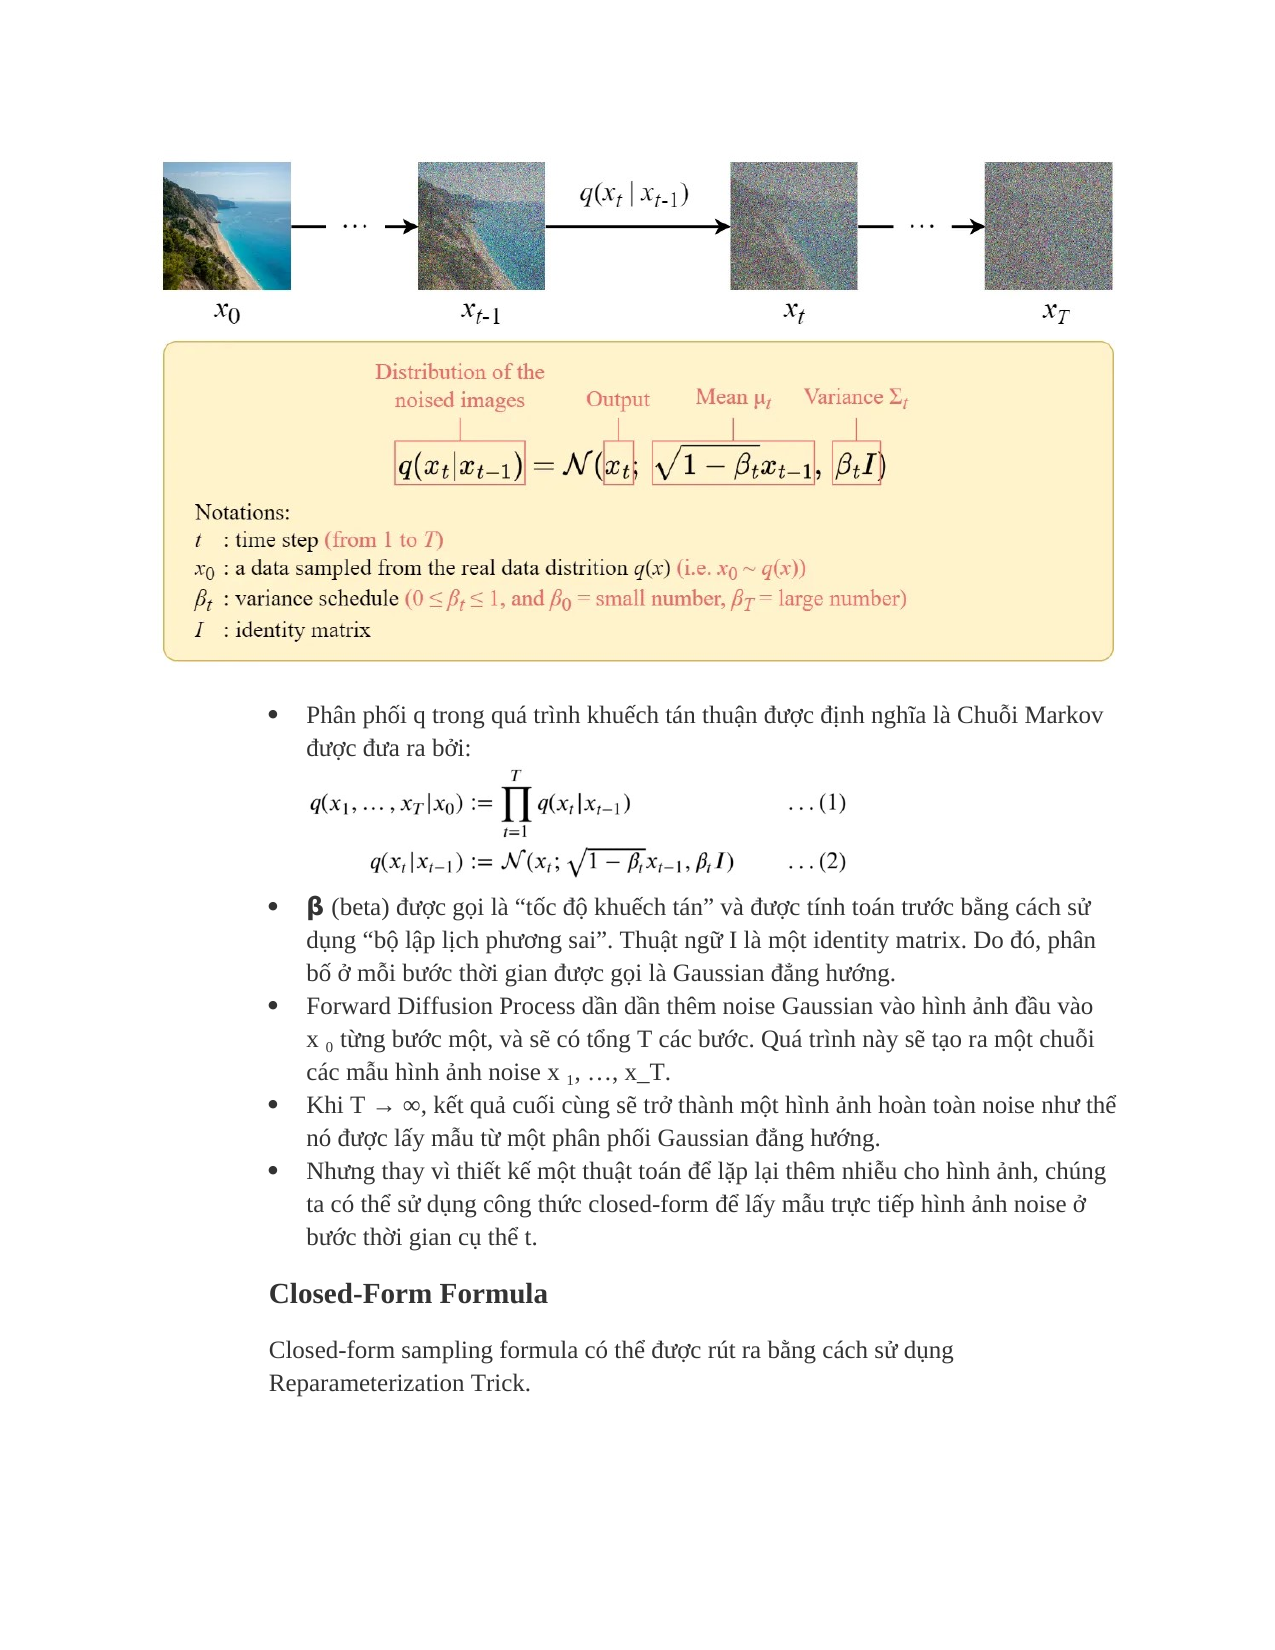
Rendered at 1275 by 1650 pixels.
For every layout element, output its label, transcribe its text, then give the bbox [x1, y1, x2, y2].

text Closed-form sampling formula có thể được rút ra bằng cách sử dụng Reparameterization Trick. [269, 1335, 1125, 1397]
text Closed-Form Formula [269, 1276, 1125, 1309]
list x ₀ từng bước một, và sẽ có tổng T các bước. Quá trình này sẽ tạo ra một chuỗi các mẫu hình ảnh noise x ₁, …, x_T. [306, 1024, 1125, 1086]
list Khi T → ∞, kết quả cuối cùng sẽ trở thành một hình ảnh hoàn toàn noise như thể nó được lấy mẫu từ một phân phối Gaussian đẳng hướng. [269, 1090, 1125, 1152]
list Phân phối q trong quá trình khuếch tán thuận được định nghĩa là Chuỗi Markov được đưa ra bởi: [269, 700, 1125, 762]
list 𝝱 (beta) được gọi là “tốc độ khuếch tán” và được tính toán trước bằng cách sử dụng “bộ lập lịch phương sai”. Thuật ngữ I là một identity matrix. Do đó, phân bố ở mỗi bước thời gian được gọi là Gaussian đẳng hướng. [269, 890, 1125, 987]
picture [306, 766, 849, 885]
list Nhưng thay vì thiết kế một thuật toán để lặp lại thêm nhiễu cho hình ảnh, chúng ta có thể sử dụng công thức closed-form để lấy mẫu trực tiếp hình ảnh noise ở bước thời gian cụ thể t. [269, 1156, 1125, 1251]
list Forward Diffusion Process dần dần thêm noise Gaussian vào hình ảnh đầu vào [269, 991, 1125, 1019]
picture [150, 150, 1125, 674]
